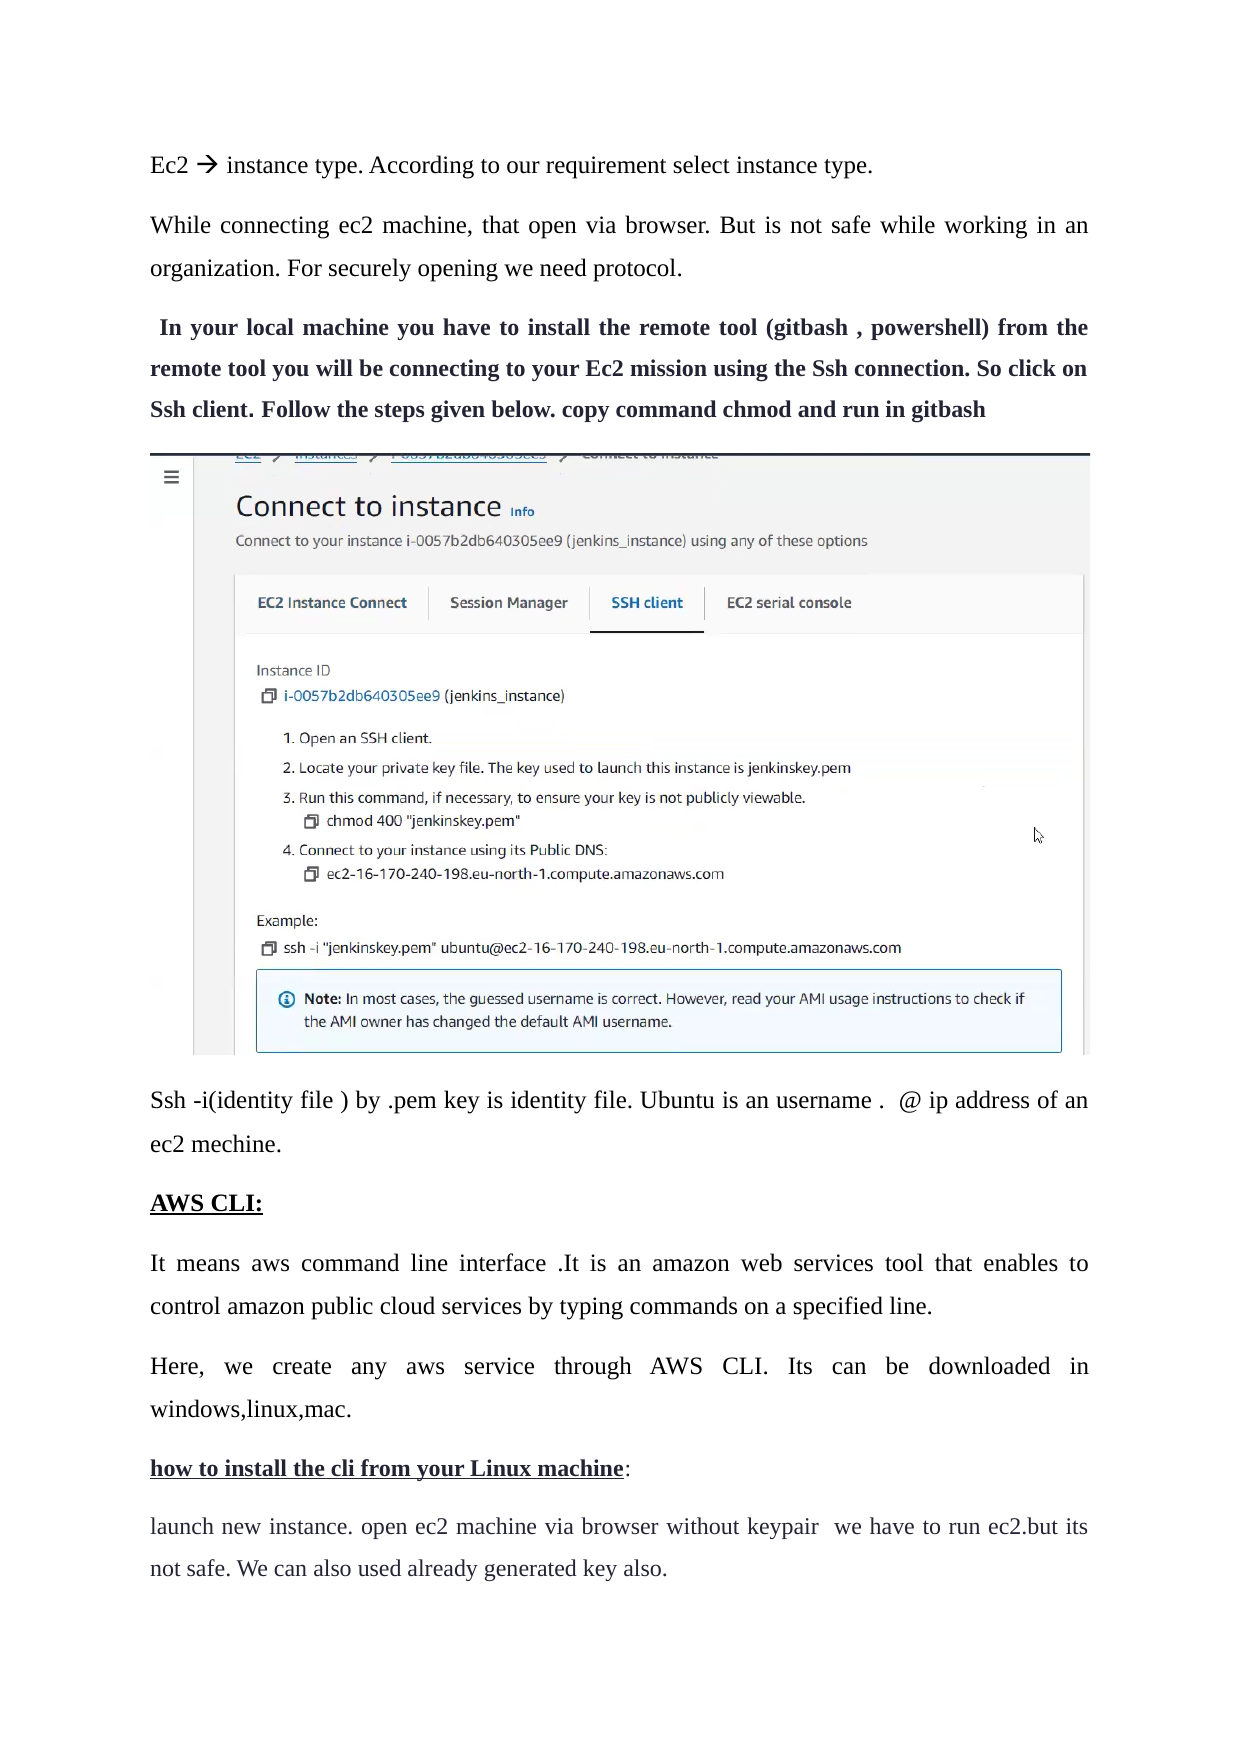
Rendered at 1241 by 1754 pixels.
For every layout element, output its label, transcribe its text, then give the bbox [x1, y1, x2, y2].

text Ec2 instance type. According to our requirement select instance type. [150, 150, 1090, 179]
text Here, we create any aws service through AWS CLI. Its can be downloaded in windows,linux,mac. [150, 1351, 1090, 1423]
text It means aws command line interface .It is an amazon web services tool that enables to control amazon public cloud services by typing commands on a specified line. [150, 1248, 1090, 1320]
text launch new instance. open ec2 machine via browser without keypair we have to run ec2.but its not safe. We can also used already generated key also. [150, 1512, 1090, 1581]
text Ssh -i(identity file ) by .pem key is identity file. Ubuntu is an username . @ ip address of an ec2 mechine. [150, 1086, 1090, 1157]
picture [150, 453, 1091, 1055]
text While connecting ec2 machine, that open via browser. But is not safe while working in an organization. For securely opening we need protocol. [150, 210, 1090, 282]
text AWS CLI: [150, 1188, 1090, 1217]
text In your local machine you have to install the remote tool (gitbash , powershell) from the remote tool you will be connecting to your Ec2 mission using the Ssh connection. So click on Ssh client. Follow the steps given below. copy command chmod and run in gitbash [150, 313, 1090, 423]
text how to install the cli from your Linux machine: [150, 1454, 1090, 1482]
